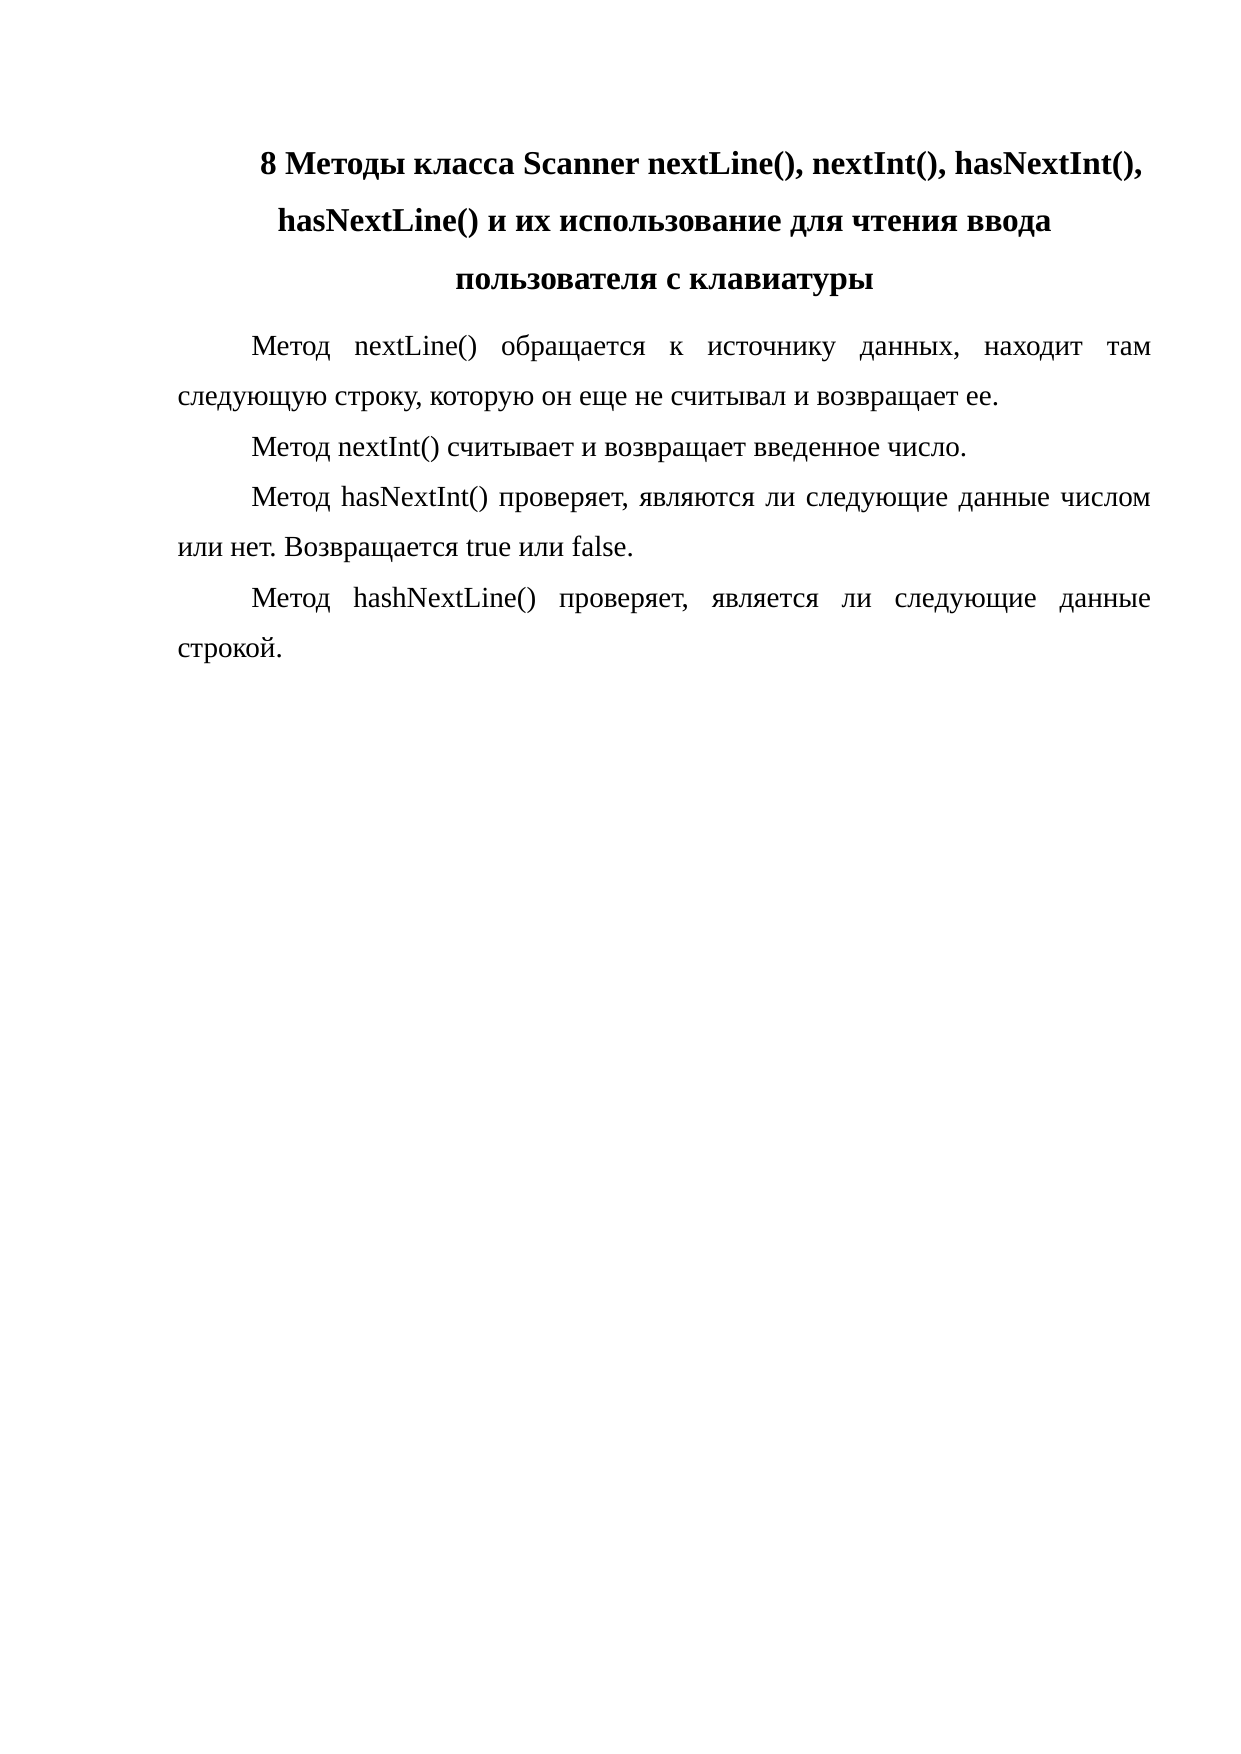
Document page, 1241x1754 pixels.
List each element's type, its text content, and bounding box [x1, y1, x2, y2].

text 8 Методы класса Scanner nextLine(), nextInt(), hasNextInt(), hasNextLine() и их использование для чтения ввода пользователя с клавиатуры [177, 143, 1152, 296]
text Метод hasNextInt() проверяет, являются ли следующие данные числом или нет. Возвращается true или false. [177, 479, 1152, 563]
text Метод nextInt() считывает и возвращает введенное число. [177, 429, 1152, 462]
text Метод nextLine() обращается к источнику данных, находит там следующую строку, которую он еще не считывал и возвращает ее. [177, 328, 1152, 412]
text Метод hashNextLine() проверяет, является ли следующие данные строкой. [177, 580, 1152, 663]
